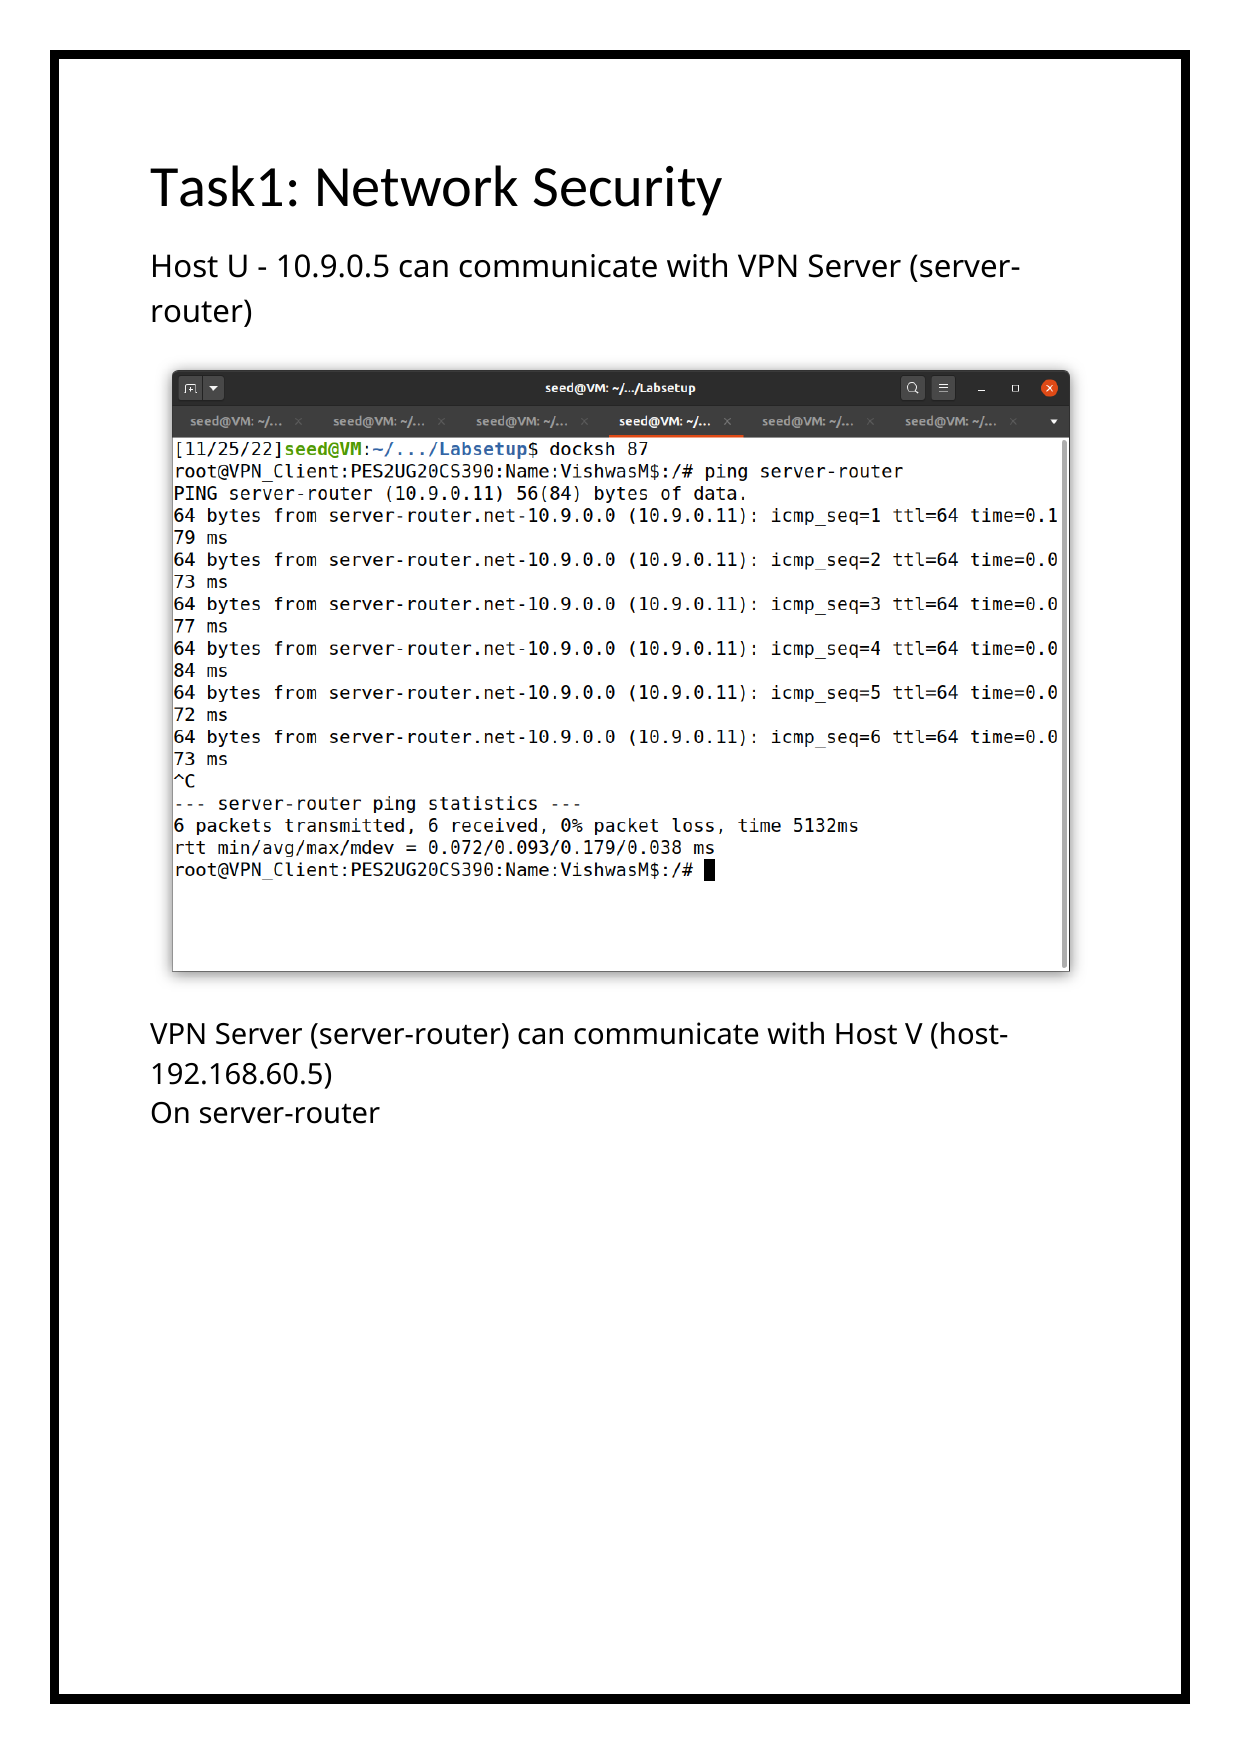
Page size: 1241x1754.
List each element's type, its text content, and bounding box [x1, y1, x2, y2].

picture [150, 352, 1091, 995]
text On server-router [150, 1093, 1090, 1132]
text Host U - 10.9.0.5 can communicate with VPN Server (server-router) [150, 243, 1090, 332]
text Task1: Network Security [150, 150, 1090, 221]
text VPN Server (server-router) can communicate with Host V (host-192.168.60.5) [150, 1013, 1090, 1093]
